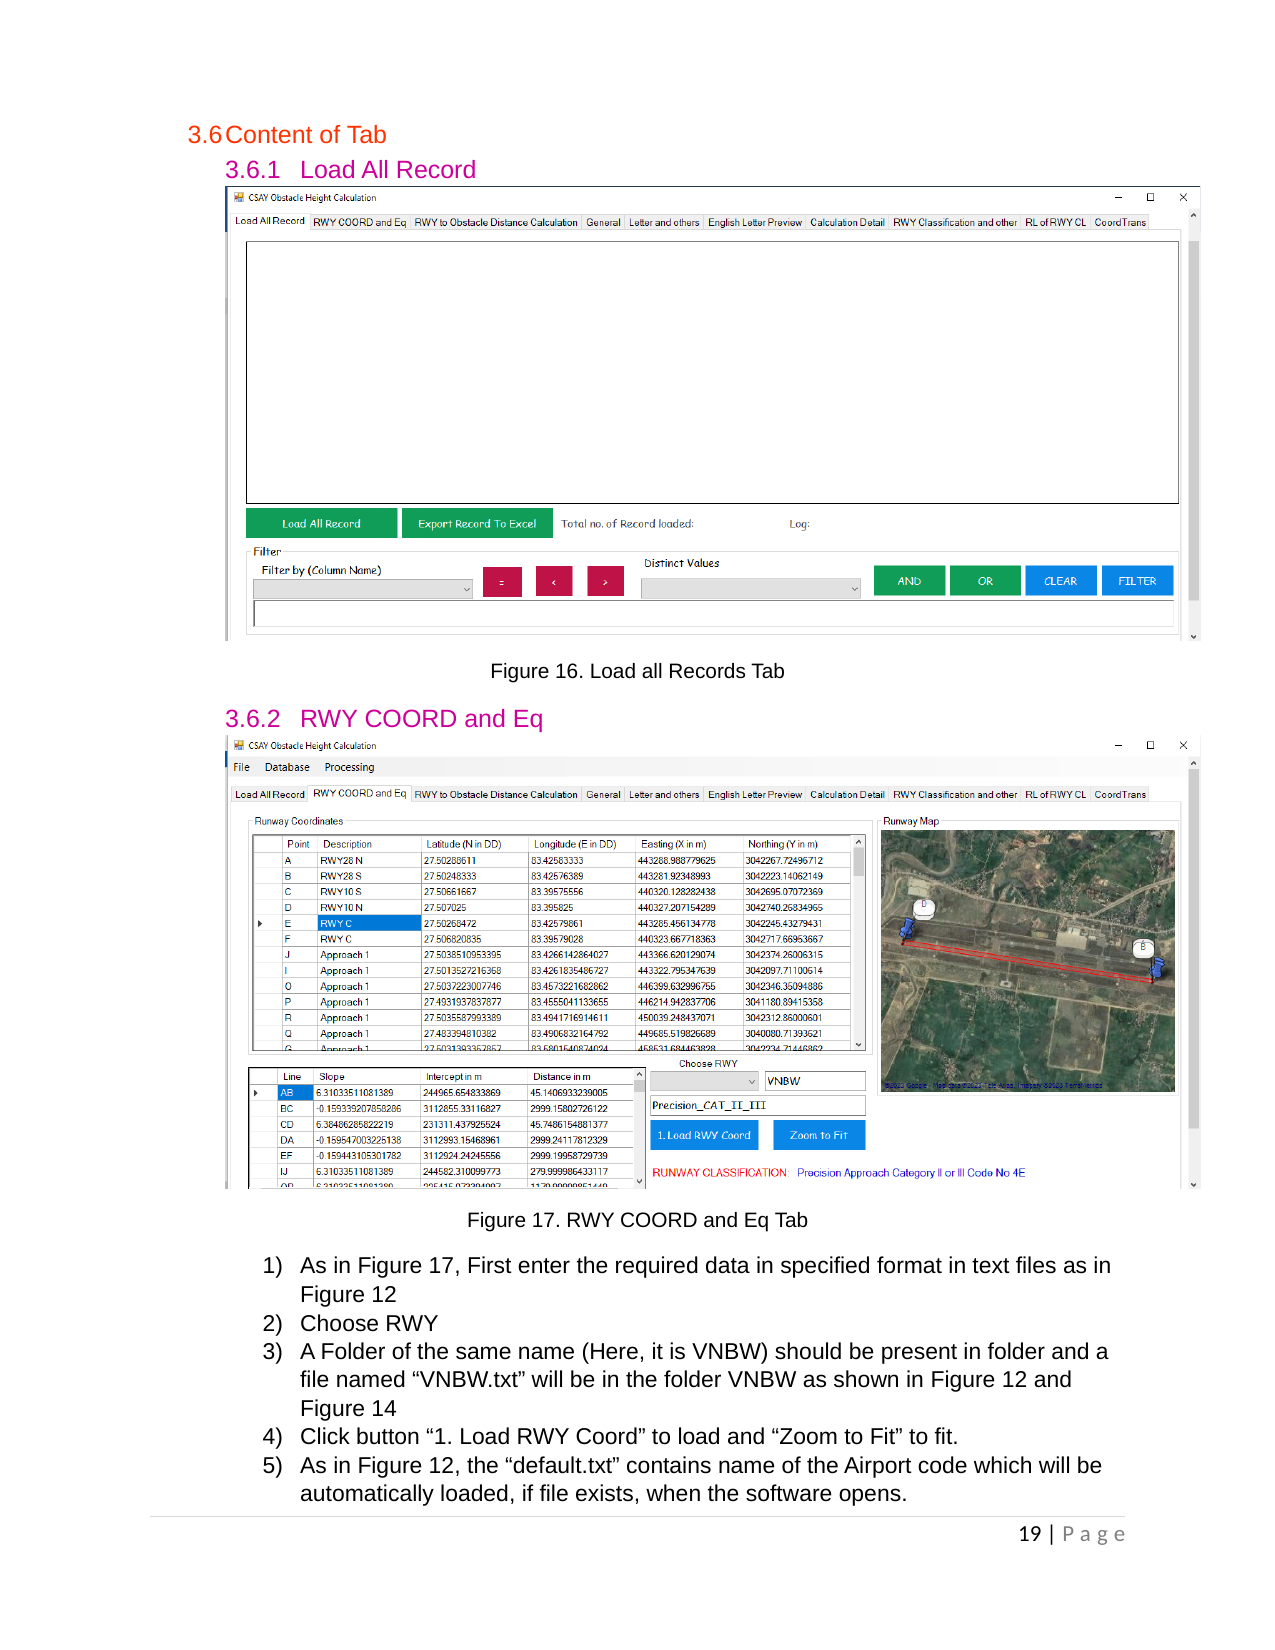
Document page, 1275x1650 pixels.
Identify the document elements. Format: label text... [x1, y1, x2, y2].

text Figure 16. Load all Records Tab [150, 659, 1125, 683]
picture [225, 735, 1200, 1189]
picture [225, 186, 1200, 641]
list A Folder of the same name (Here, it is VNBW) should be present in folder and a file named “VNBW.txt” will be in the folder VNBW as shown in Figure 12 and Figure 14 [262, 1338, 1125, 1421]
list Click button “1. Load RWY Coord” to load and “Zoom to Fit” to fit. [262, 1423, 1125, 1450]
text Figure 17. RWY COORD and Eq Tab [150, 1208, 1125, 1232]
list As in Figure 17, First enter the required data in specified format in text files as in Figure 12 [262, 1252, 1125, 1307]
list Choose RWY [262, 1309, 1125, 1336]
subtitle Load All Record [225, 155, 1125, 184]
list As in Figure 12, the “default.txt” contains name of the Airport code which will be automatically loaded, if file exists, when the software opens. [262, 1452, 1125, 1507]
subtitle Content of Tab [187, 120, 1125, 149]
subtitle RWY COORD and Eq [225, 704, 1125, 733]
